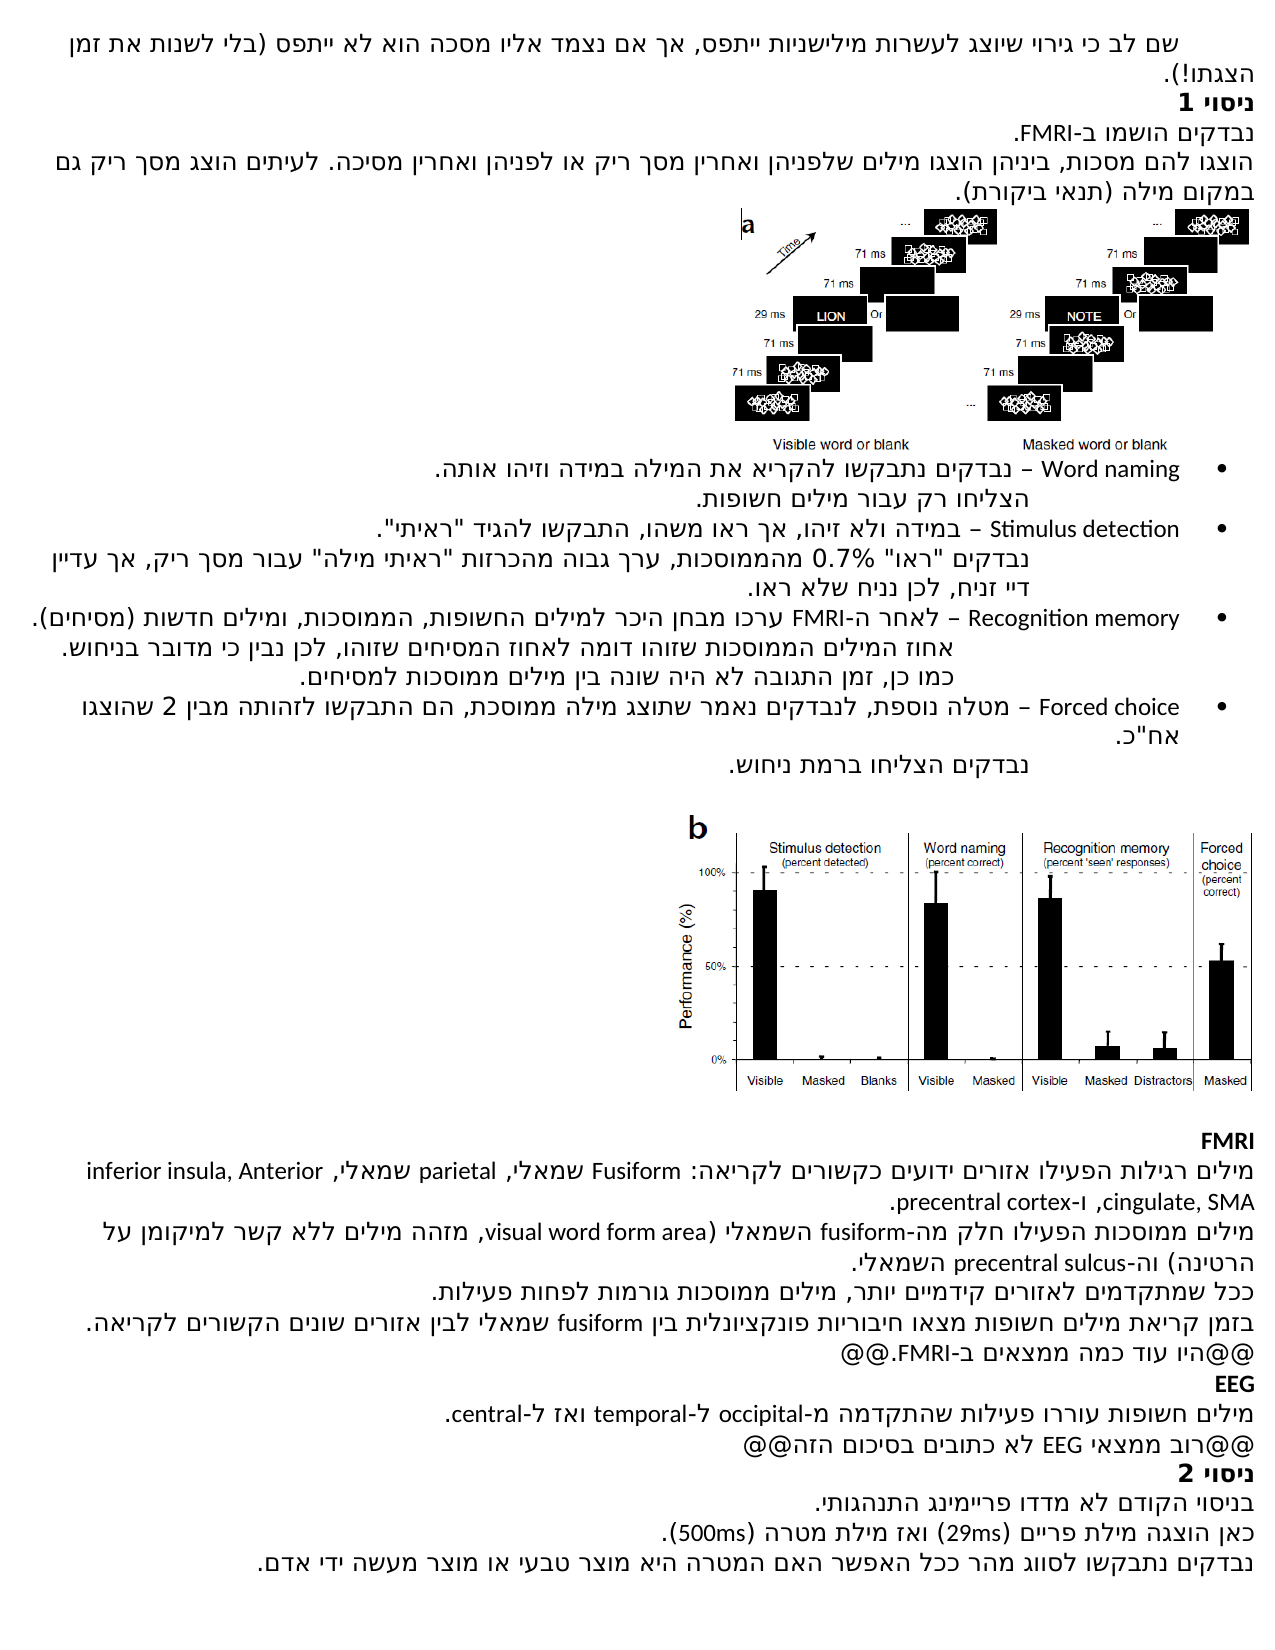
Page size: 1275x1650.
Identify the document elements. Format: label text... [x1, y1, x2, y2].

text הצליחו רק עבור מילים חשופות. [29, 484, 1030, 513]
list Forced choice – מטלה נוספת, לנבדקים נאמר שתוצג מילה ממוסכת, הם התבקשו לזהותה מבין 2 שהוצגו אח"כ. [29, 691, 1218, 751]
text מילים ממוסכות הפעילו חלק מה-fusiform השמאלי (visual word form area, מזהה מילים ללא קשר למיקומן על הרטינה) וה-precentral sulcus השמאלי. [29, 1216, 1255, 1277]
text נבדקים הצליחו ברמת ניחוש. [29, 751, 1030, 780]
text @@היו עוד כמה ממצאים ב-FMRI.@@ [29, 1337, 1255, 1368]
text כאן הוצגה מילת פריים (29ms) ואז מילת מטרה (500ms). [29, 1518, 1255, 1548]
text ככל שמתקדמים לאזורים קידמיים יותר, מילים ממוסכות גורמות לפחות פעילות. [29, 1277, 1255, 1307]
picture [676, 810, 1255, 1095]
text בניסוי הקודם לא מדדו פריימינג התנהגותי. [29, 1488, 1255, 1518]
text שם לב כי גירוי שיוצג לעשרות מילישניות ייתפס, אך אם נצמד אליו מסכה הוא לא ייתפס (בלי לשנות את זמן הצגתו!). [29, 29, 1255, 88]
list Stimulus detection – במידה ולא זיהו, אך ראו משהו, התבקשו להגיד "ראיתי". [29, 513, 1218, 544]
text נבדקים "ראו" 0.7% מהממוסכות, ערך גבוה מהכרזות "ראיתי מילה" עבור מסך ריק, אך עדיין דיי זניח, לכן נניח שלא ראו. [29, 544, 1030, 602]
picture [733, 206, 1255, 454]
text EEG [29, 1368, 1255, 1398]
list Recognition memory – לאחר ה-FMRI ערכו מבחן היכר למילים החשופות, הממוסכות, ומילים חדשות (מסיחים). [29, 602, 1218, 633]
text כמו כן, זמן התגובה לא היה שונה בין מילים ממוסכות למסיחים. [29, 662, 1030, 691]
text ניסוי 1 [29, 88, 1255, 117]
text @@רוב ממצאי EEG לא כתובים בסיכום הזה@@ [29, 1429, 1255, 1459]
text ניסוי 2 [29, 1459, 1255, 1488]
text מילים רגילות הפעילו אזורים ידועים כקשורים לקריאה: Fusiform שמאלי, parietal שמאלי, inferior insula, Anterior cingulate, SMA, ו-precentral cortex. [29, 1155, 1255, 1216]
text מילים חשופות עוררו פעילות שהתקדמה מ-occipital ל-temporal ואז ל-central. [29, 1398, 1255, 1429]
text אחוז המילים הממוסכות שזוהו דומה לאחוז המסיחים שזוהו, לכן נבין כי מדובר בניחוש. [29, 633, 1030, 662]
text בזמן קריאת מילים חשופות מצאו חיבוריות פונקציונלית בין fusiform שמאלי לבין אזורים שונים הקשורים לקריאה. [29, 1307, 1255, 1337]
text נבדקים הושמו ב-FMRI. [29, 117, 1255, 148]
text הוצגו להם מסכות, ביניהן הוצגו מילים שלפניהן ואחרין מסך ריק או לפניהן ואחרין מסיכה. לעיתים הוצג מסך ריק גם במקום מילה (תנאי ביקורת). [29, 148, 1255, 206]
list Word naming – נבדקים נתבקשו להקריא את המילה במידה וזיהו אותה. [29, 454, 1218, 484]
text נבדקים נתבקשו לסווג מהר ככל האפשר האם המטרה היא מוצר טבעי או מוצר מעשה ידי אדם. [29, 1548, 1255, 1577]
text FMRI [29, 1125, 1255, 1155]
